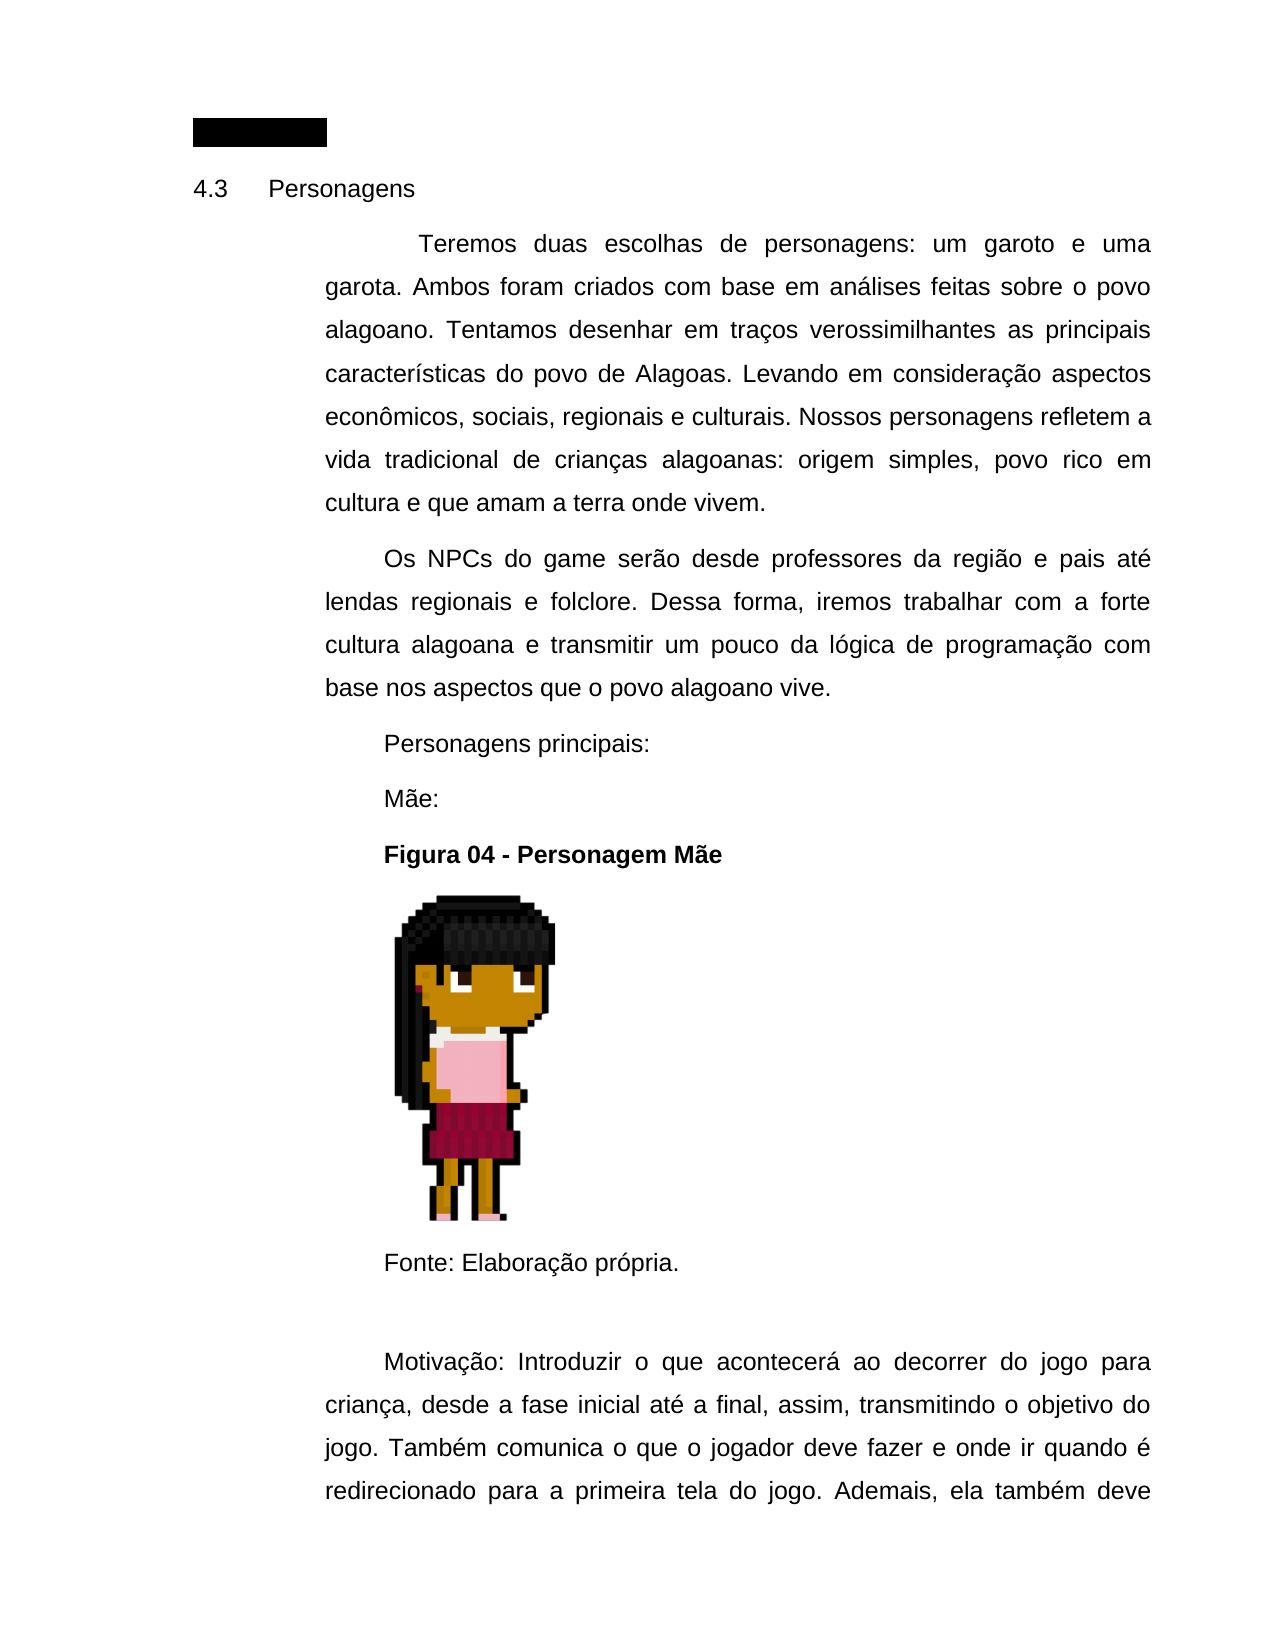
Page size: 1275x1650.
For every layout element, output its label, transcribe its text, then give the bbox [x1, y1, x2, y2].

text Fonte: Elaboração própria. [325, 1248, 1152, 1276]
picture [394, 895, 556, 1221]
text Os NPCs do game serão desde professores da região e pais até lendas regionais e folclore. Dessa forma, iremos trabalhar com a forte cultura alagoana e transmitir um pouco da lógica de programação com base nos aspectos que o povo alagoano vive. [325, 544, 1152, 702]
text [325, 1346, 1152, 1504]
list Personagens [193, 174, 1152, 202]
text Figura 04 - Personagem Mãe [325, 840, 1152, 869]
text Mãe: [325, 784, 1152, 813]
text Teremos duas escolhas de personagens: um garoto e uma garota. Ambos foram criados com base em análises feitas sobre o povo alagoano. Tentamos desenhar em traços verossimilhantes as principais características do povo de Alagoas. Levando em consideração aspectos econômicos, sociais, regionais e culturais. Nossos personagens refletem a vida tradicional de crianças alagoanas: origem simples, povo rico em cultura e que amam a terra onde vivem. [325, 229, 1152, 517]
text Personagens principais: [325, 729, 1152, 757]
